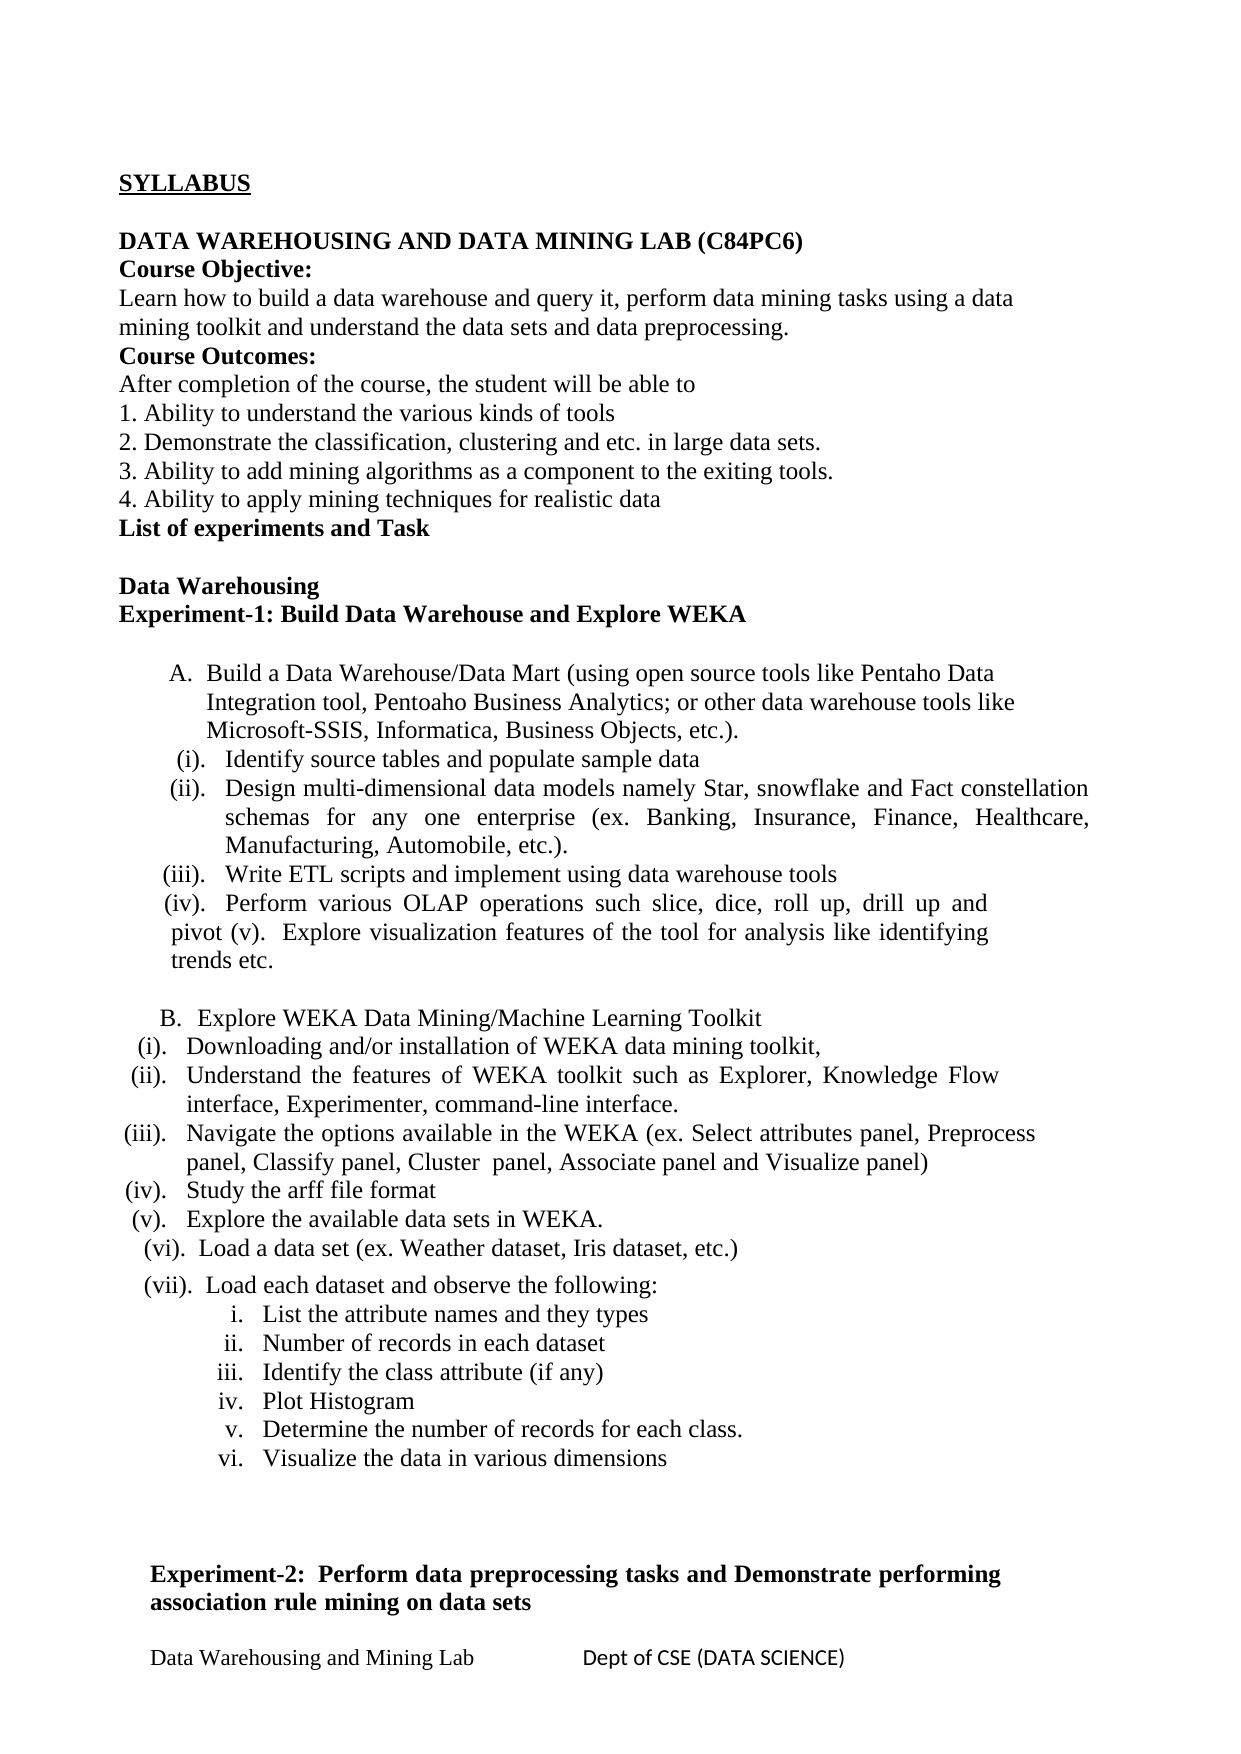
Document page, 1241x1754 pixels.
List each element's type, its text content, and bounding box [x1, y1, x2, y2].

list Explore WEKA Data Mining/Machine Learning Toolkit [159, 1003, 1142, 1032]
list Perform various OLAP operations such slice, dice, roll up, drill up and pivot (v). Explore visualization features of the tool for analysis like identifying trends etc. [164, 888, 989, 974]
text After completion of the course, the student will be able to [119, 369, 1142, 398]
text (vi). Load a data set (ex. Weather dataset, Iris dataset, etc.) [119, 1233, 1142, 1262]
list Downloading and/or installation of WEKA data mining toolkit, [137, 1032, 1142, 1060]
text 2. Demonstrate the classification, clustering and etc. in large data sets. [119, 427, 1142, 456]
text 1. Ability to understand the various kinds of tools [119, 398, 1142, 427]
text Course Outcomes: [119, 341, 1142, 369]
text mining toolkit and understand the data sets and data preprocessing. [119, 312, 1142, 341]
list Identify the class attribute (if any) [217, 1357, 1142, 1386]
text Experiment-1: Build Data Warehouse and Explore WEKA [119, 599, 1142, 628]
list Design multi-dimensional data models namely Star, snowflake and Fact constellation schemas for any one enterprise (ex. Banking, Insurance, Finance, Healthcare, Manufacturing, Automobile, etc.). [169, 773, 1090, 859]
text Course Objective: [119, 254, 1142, 283]
list Write ETL scripts and implement using data warehouse tools [162, 859, 1142, 888]
list Understand the features of WEKA toolkit such as Explorer, Knowledge Flow interface, Experimenter, command-line interface. [131, 1060, 1090, 1118]
list Build a Data Warehouse/Data Mart (using open source tools like Pentaho Data Integration tool, Pentoaho Business Analytics; or other data warehouse tools like Microsoft-SSIS, Informatica, Business Objects, etc.). [169, 658, 1075, 744]
subtitle Experiment-2: Perform data preprocessing tasks and Demonstrate performing association rule mining on data sets [150, 1559, 1091, 1616]
list List the attribute names and they types [230, 1299, 1142, 1328]
text (vii). Load each dataset and observe the following: [137, 1271, 711, 1299]
text Learn how to build a data warehouse and query it, perform data mining tasks using a data [119, 283, 1142, 312]
list Visualize the data in various dimensions [218, 1443, 1142, 1472]
text 4. Ability to apply mining techniques for realistic data [119, 484, 1142, 513]
text List of experiments and Task [119, 513, 1142, 542]
text SYLLABUS [119, 168, 1142, 197]
list Number of records in each dataset [223, 1328, 1142, 1357]
list Explore the available data sets in WEKA. [132, 1204, 1142, 1233]
list Identify source tables and populate sample data [176, 744, 1142, 773]
list Determine the number of records for each class. [225, 1414, 1142, 1443]
list Plot Histogram [218, 1386, 1142, 1414]
text Data Warehousing [119, 571, 1142, 599]
list Navigate the options available in the WEKA (ex. Select attributes panel, Preprocess panel, Classify panel, Cluster panel, Associate panel and Visualize panel) [123, 1118, 1090, 1175]
text DATA WAREHOUSING AND DATA MINING LAB (C84PC6) [119, 226, 1142, 254]
text 3. Ability to add mining algorithms as a component to the exiting tools. [119, 456, 1142, 484]
list Study the arff file format [125, 1175, 1142, 1204]
